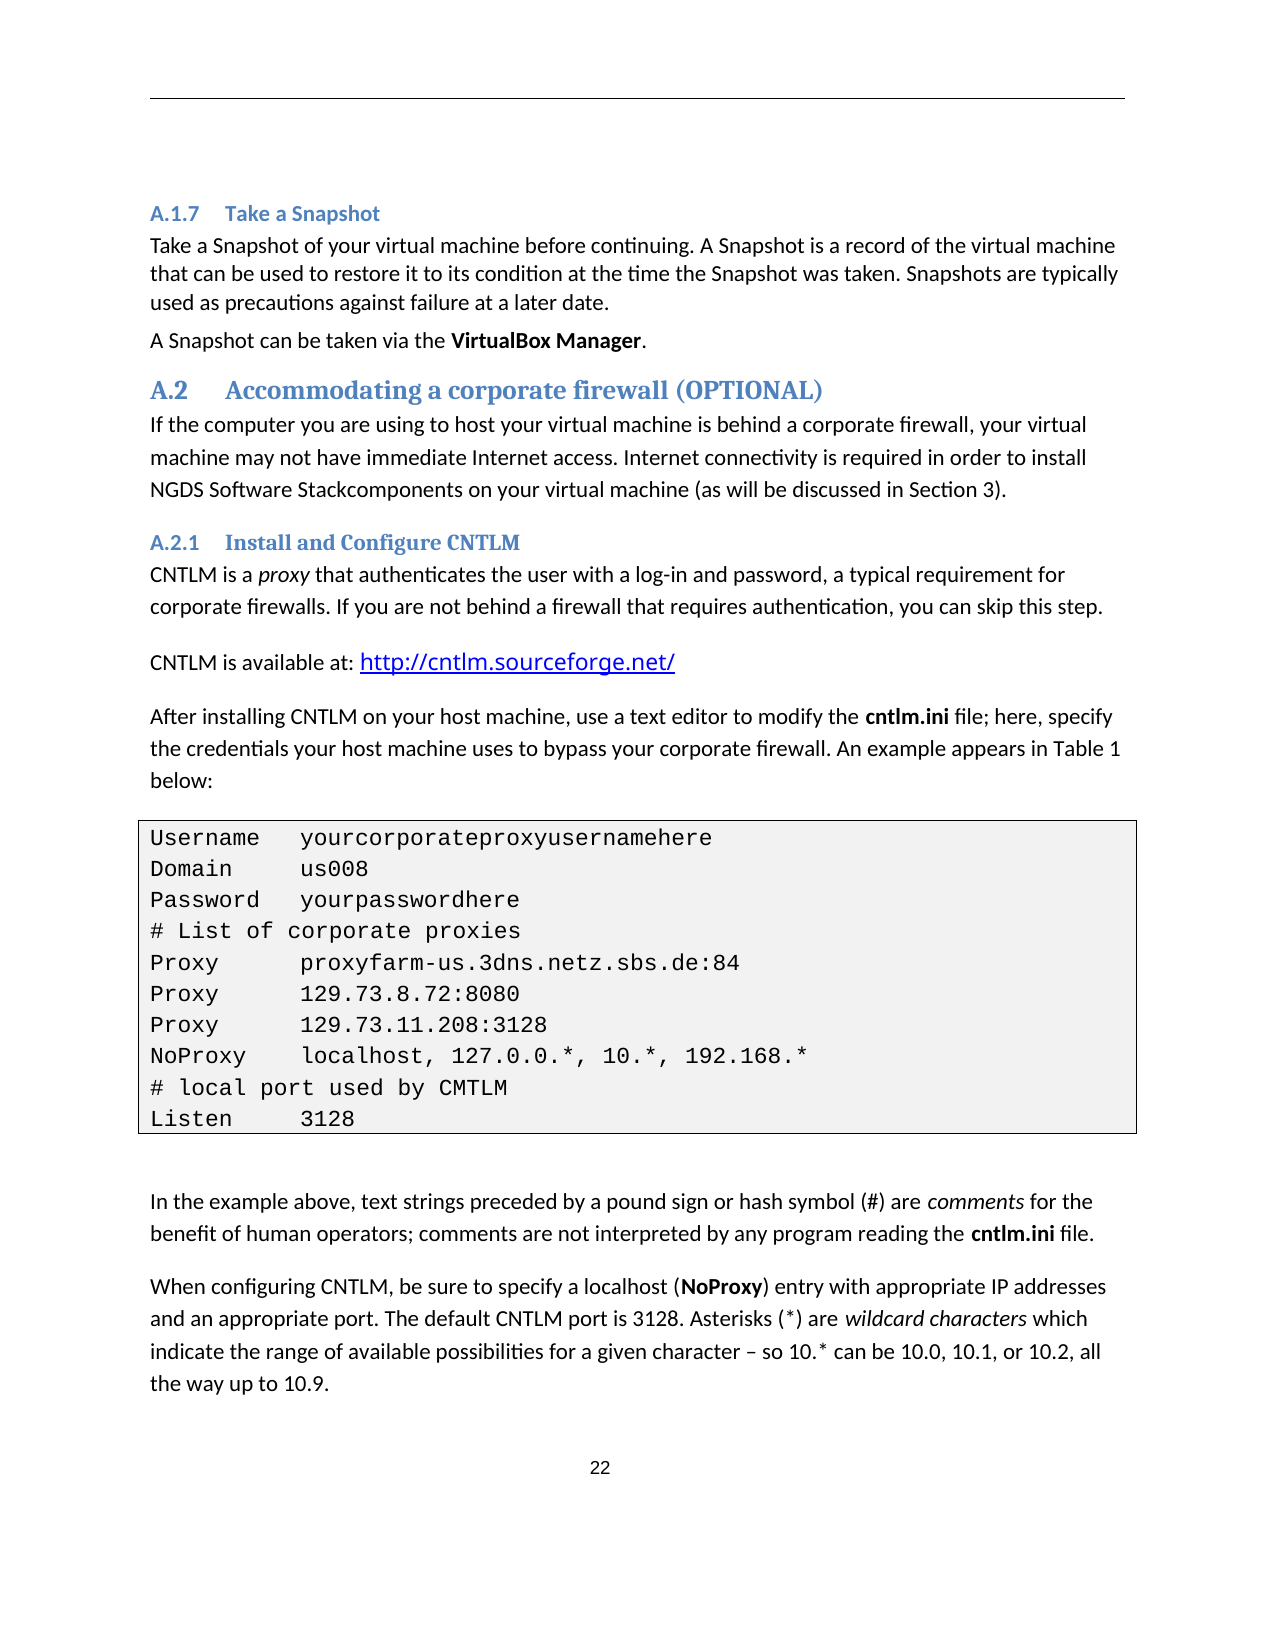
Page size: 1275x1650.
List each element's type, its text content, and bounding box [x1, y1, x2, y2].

text Take a Snapshot of your virtual machine before continuing. A Snapshot is a record of the virtual machine that can be used to restore it to its condition at the time the Snapshot was taken. Snapshots are typically used as precautions against failure at a later date. [150, 232, 1125, 316]
text A Snapshot can be taken via the VirtualBox Manager. [150, 326, 1125, 354]
text When configuring CNTLM, be sure to specify a localhost (NoProxy) entry with appropriate IP addresses and an appropriate port. The default CNTLM port is 3128. Asterisks (*) are wildcard characters which indicate the range of available possibilities for a given character – so 10.* can be 10.0, 10.1, or 10.2, all the way up to 10.9. [150, 1272, 1125, 1397]
subtitle Take a Snapshot [150, 199, 1125, 227]
table_header Username yourcorporateproxyusernamehere Domain us008 Password yourpasswordhere # List of corporate proxies Proxy proxyfarm-us.3dns.netz.sbs.de:84 Proxy 129.73.8.72:8080 Proxy 129.73.11.208:3128 NoProxy localhost, 127.0.0.*, 10.*, 192.168.* # local port used by CMTLM Listen 3128 [139, 821, 1136, 1133]
text In the example above, text strings preceded by a pound sign or hash symbol (#) are comments for the benefit of human operators; comments are not interpreted by any program reading the cntlm.ini file. [150, 1187, 1125, 1247]
text After installing CNTLM on your host machine, use a text editor to modify the cntlm.ini file; here, specify the credentials your host machine uses to bypass your corporate firewall. An example appears in Table 1 below: [150, 702, 1125, 794]
text If the computer you are using to host your virtual machine is behind a corporate firewall, your virtual machine may not have immediate Internet access. Internet connectivity is required in order to install NGDS Software Stackcomponents on your virtual machine (as will be discussed in Section 3). [150, 411, 1125, 503]
text CNTLM is a proxy that authenticates the user with a log-in and password, a typical requirement for corporate firewalls. If you are not behind a firewall that requires authentication, you can skip this step. [150, 560, 1125, 620]
subtitle Accommodating a corporate firewall (OPTIONAL) [150, 375, 1125, 406]
text CNTLM is available at: http://cntlm.sourceforge.net/ [150, 645, 1125, 677]
subtitle Install and Configure CNTLM [150, 528, 1125, 556]
